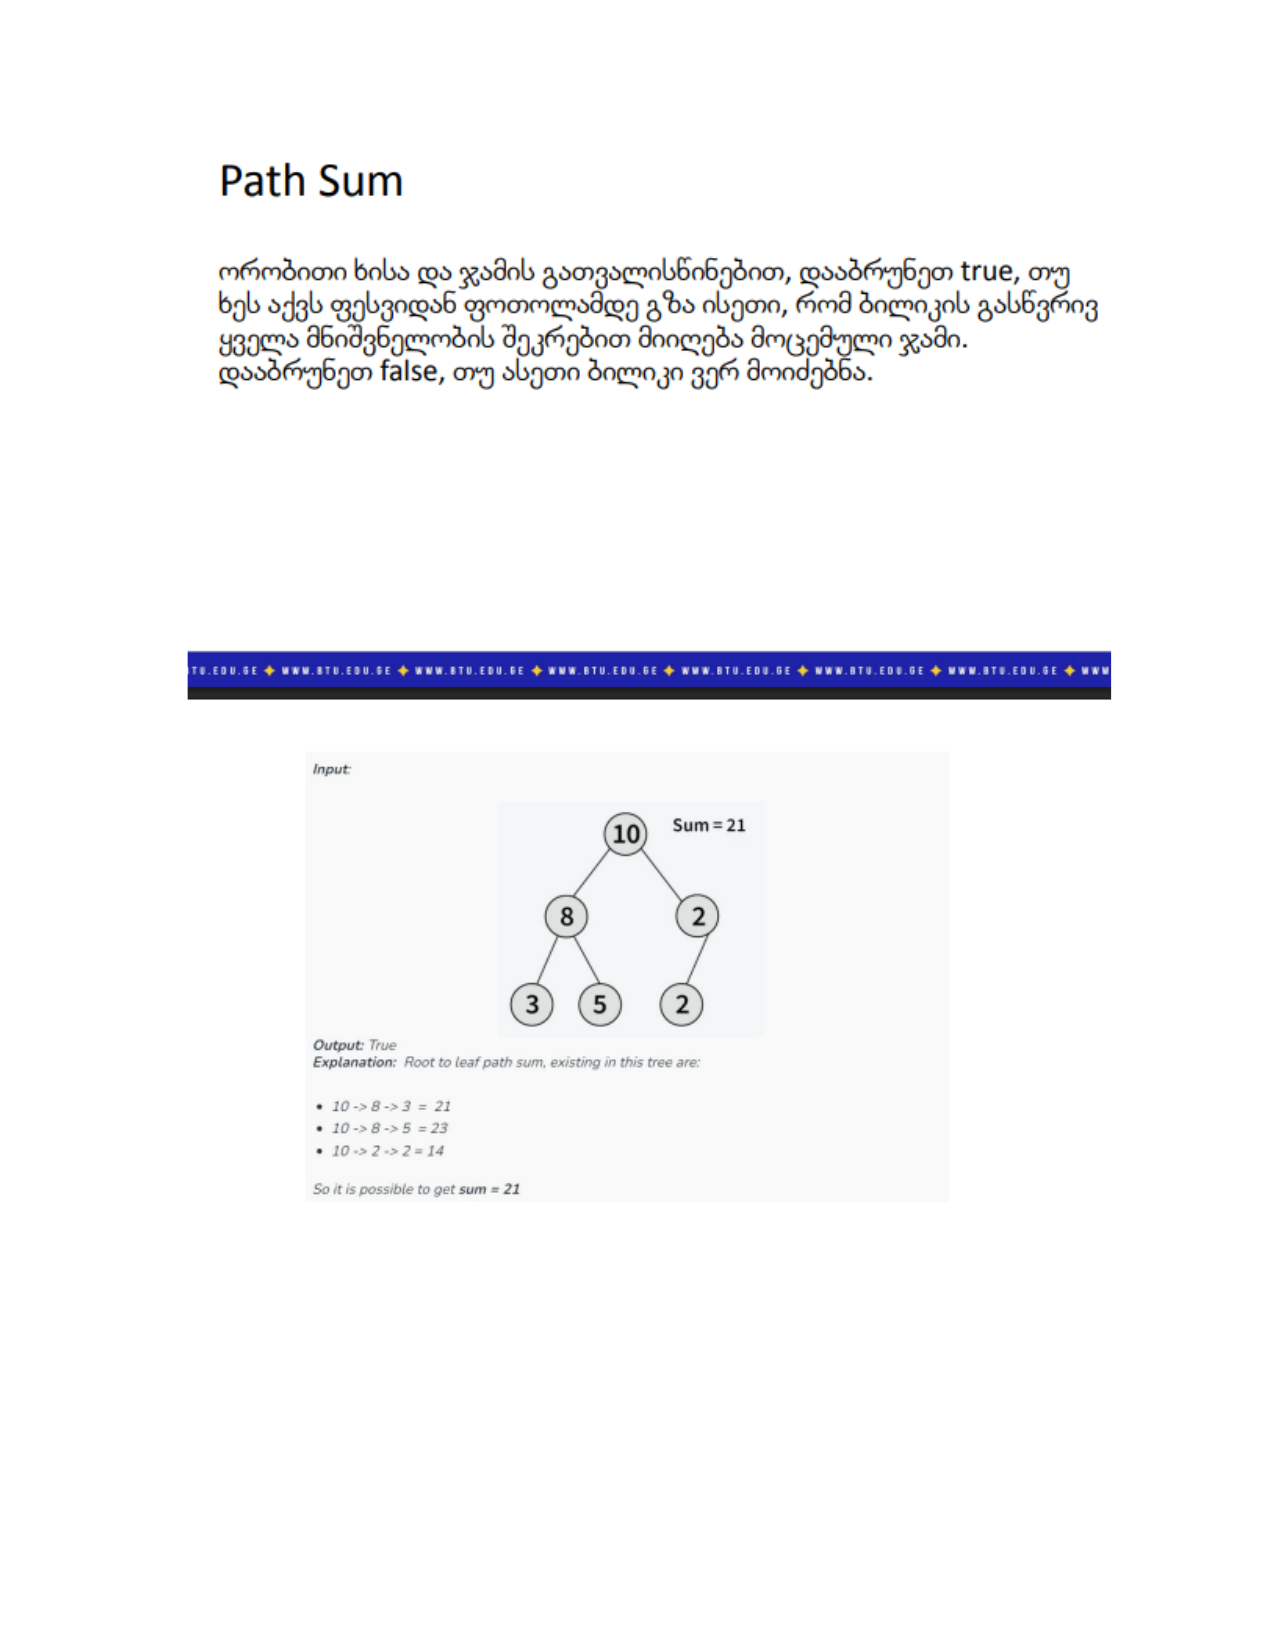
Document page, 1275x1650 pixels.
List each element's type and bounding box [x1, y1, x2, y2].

picture [187, 150, 1112, 1221]
